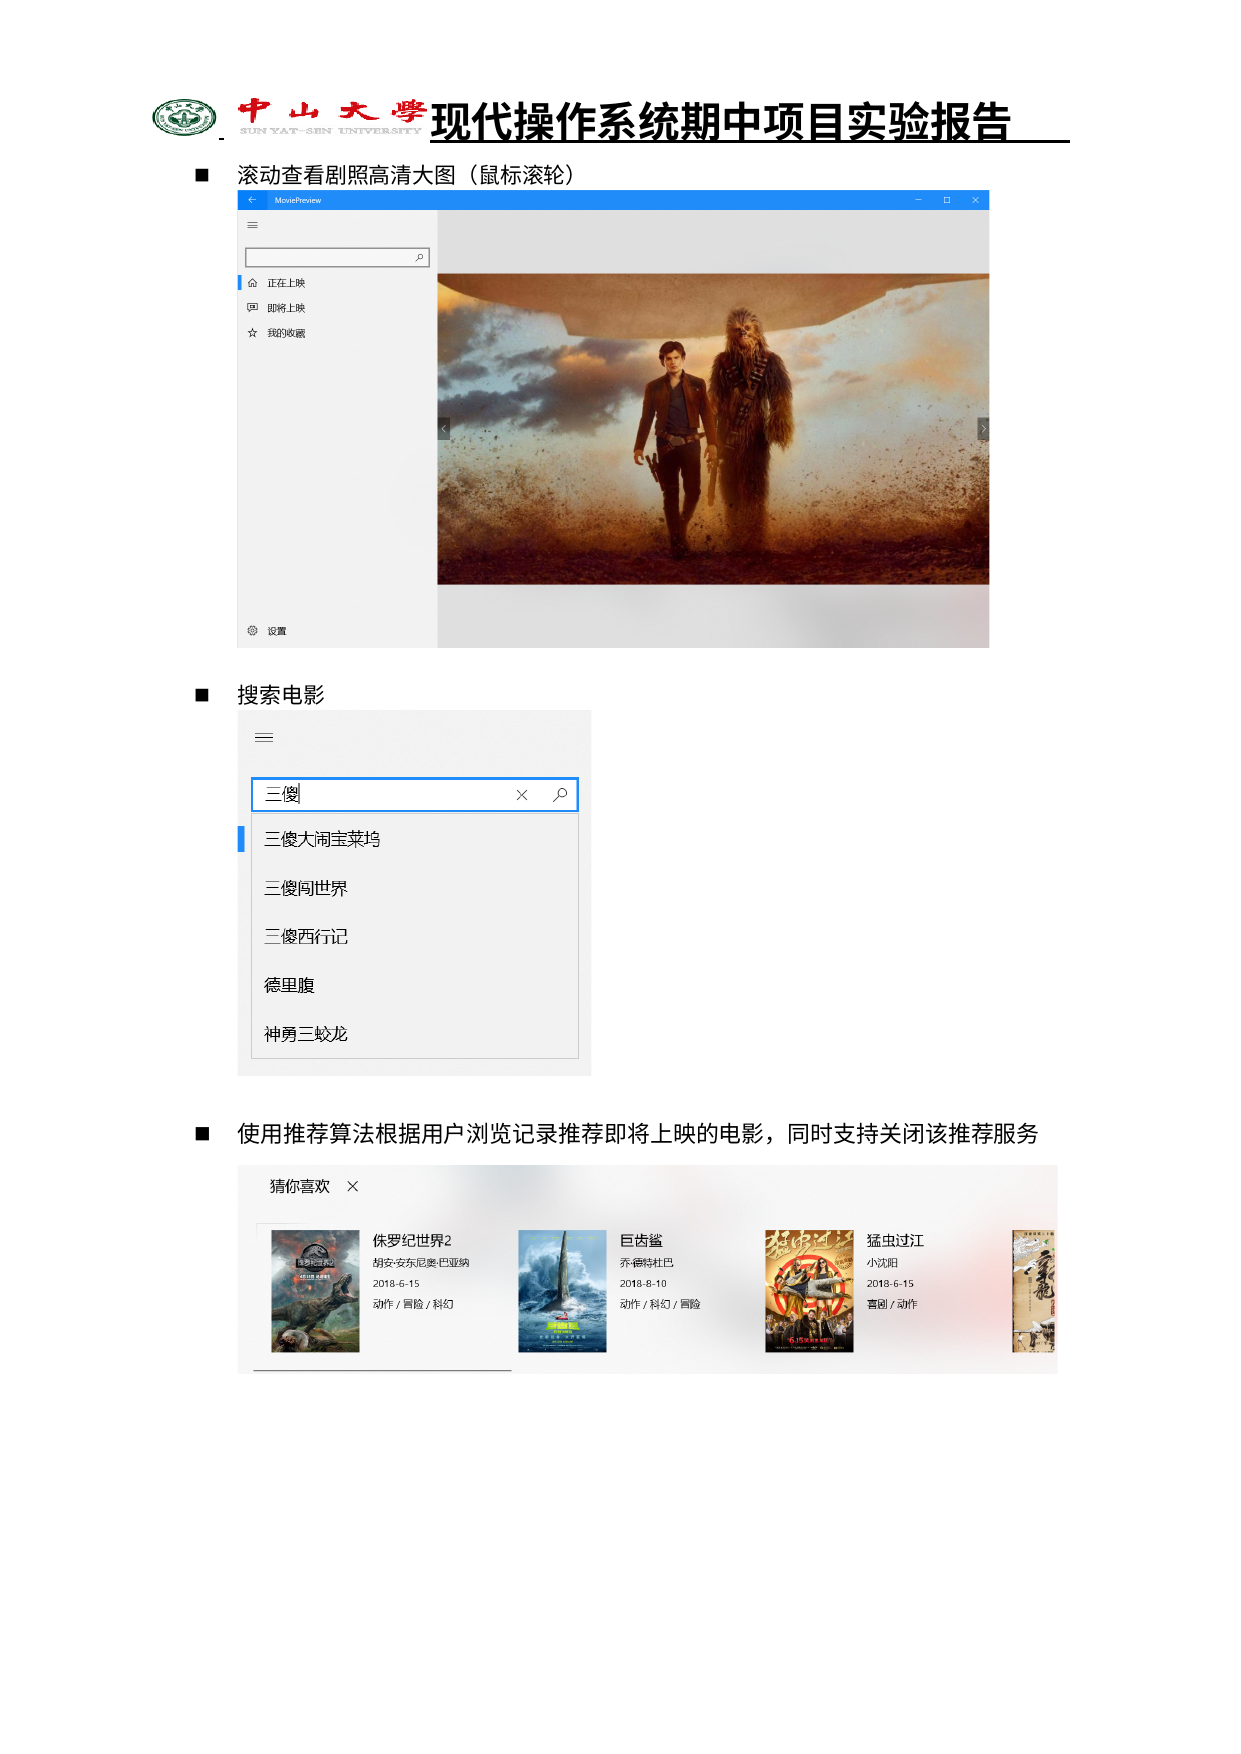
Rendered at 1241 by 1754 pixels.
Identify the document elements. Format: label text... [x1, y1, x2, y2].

picture [237, 710, 592, 1076]
picture [150, 97, 219, 137]
picture [223, 95, 430, 137]
picture [237, 190, 990, 648]
list 滚动查看剧照高清大图（鼠标滚轮） [194, 158, 1106, 190]
list 使用推荐算法根据用户浏览记录推荐即将上映的电影，同时支持关闭该推荐服务 [194, 1100, 1106, 1165]
list 搜索电影 [194, 678, 1106, 710]
picture [237, 1165, 1058, 1374]
